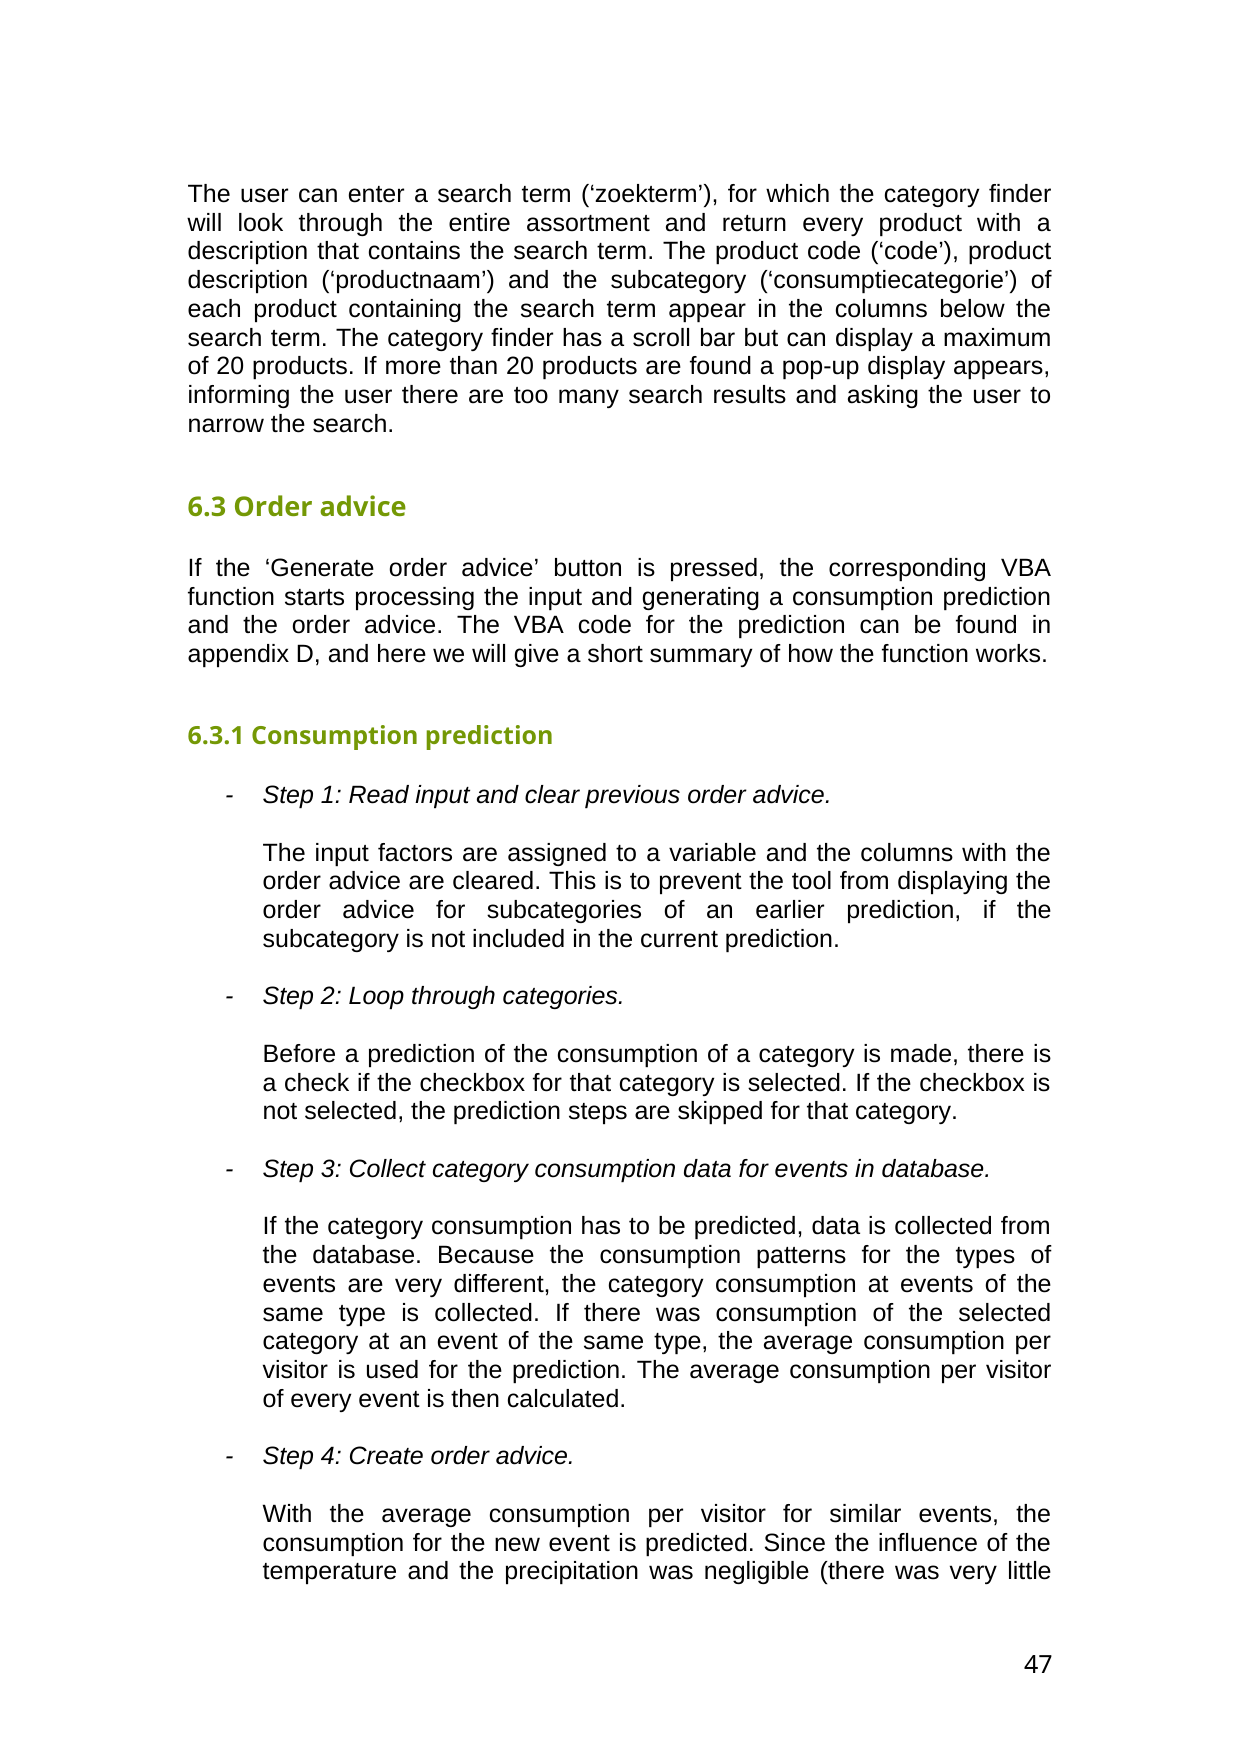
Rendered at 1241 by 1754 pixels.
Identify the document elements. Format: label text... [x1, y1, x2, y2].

subtitle 6.3.1 Consumption prediction [187, 717, 1053, 751]
list Step 1: Read input and clear previous order advice. [225, 780, 1053, 809]
list If the category consumption has to be predicted, data is collected from the database. Because the consumption patterns for the types of events are very different, the category consumption at events of the same type is collected. If there was consumption of the selected category at an event of the same type, the average consumption per visitor is used for the prediction. The average consumption per visitor of every event is then calculated. [262, 1211, 1053, 1413]
list Before a prediction of the consumption of a category is made, there is a check if the checkbox for that category is selected. If the checkbox is not selected, the prediction steps are skipped for that category. [262, 1039, 1053, 1125]
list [262, 1499, 1053, 1585]
subtitle 6.3 Order advice [187, 487, 1053, 524]
list Step 4: Create order advice. [225, 1441, 1053, 1470]
text The input factors are assigned to a variable and the columns with the order advice are cleared. This is to prevent the tool from displaying the order advice for subcategories of an earlier prediction, if the subcategory is not included in the current prediction. [262, 838, 1053, 953]
list Step 2: Loop through categories. [225, 981, 1053, 1010]
list Step 3: Collect category consumption data for events in database. [225, 1154, 1053, 1183]
text If the ‘Generate order advice’ button is pressed, the corresponding VBA function starts processing the input and generating a consumption prediction and the order advice. The VBA code for the prediction can be found in appendix D, and here we will give a short summary of how the function works. [187, 553, 1053, 668]
text The user can enter a search term (‘zoekterm’), for which the category finder will look through the entire assortment and return every product with a description that contains the search term. The product code (‘code’), product description (‘productnaam’) and the subcategory (‘consumptiecategorie’) of each product containing the search term appear in the columns below the search term. The category finder has a scroll bar but can display a maximum of 20 products. If more than 20 products are found a pop-up display appears, informing the user there are too many search results and asking the user to narrow the search. [187, 179, 1053, 437]
